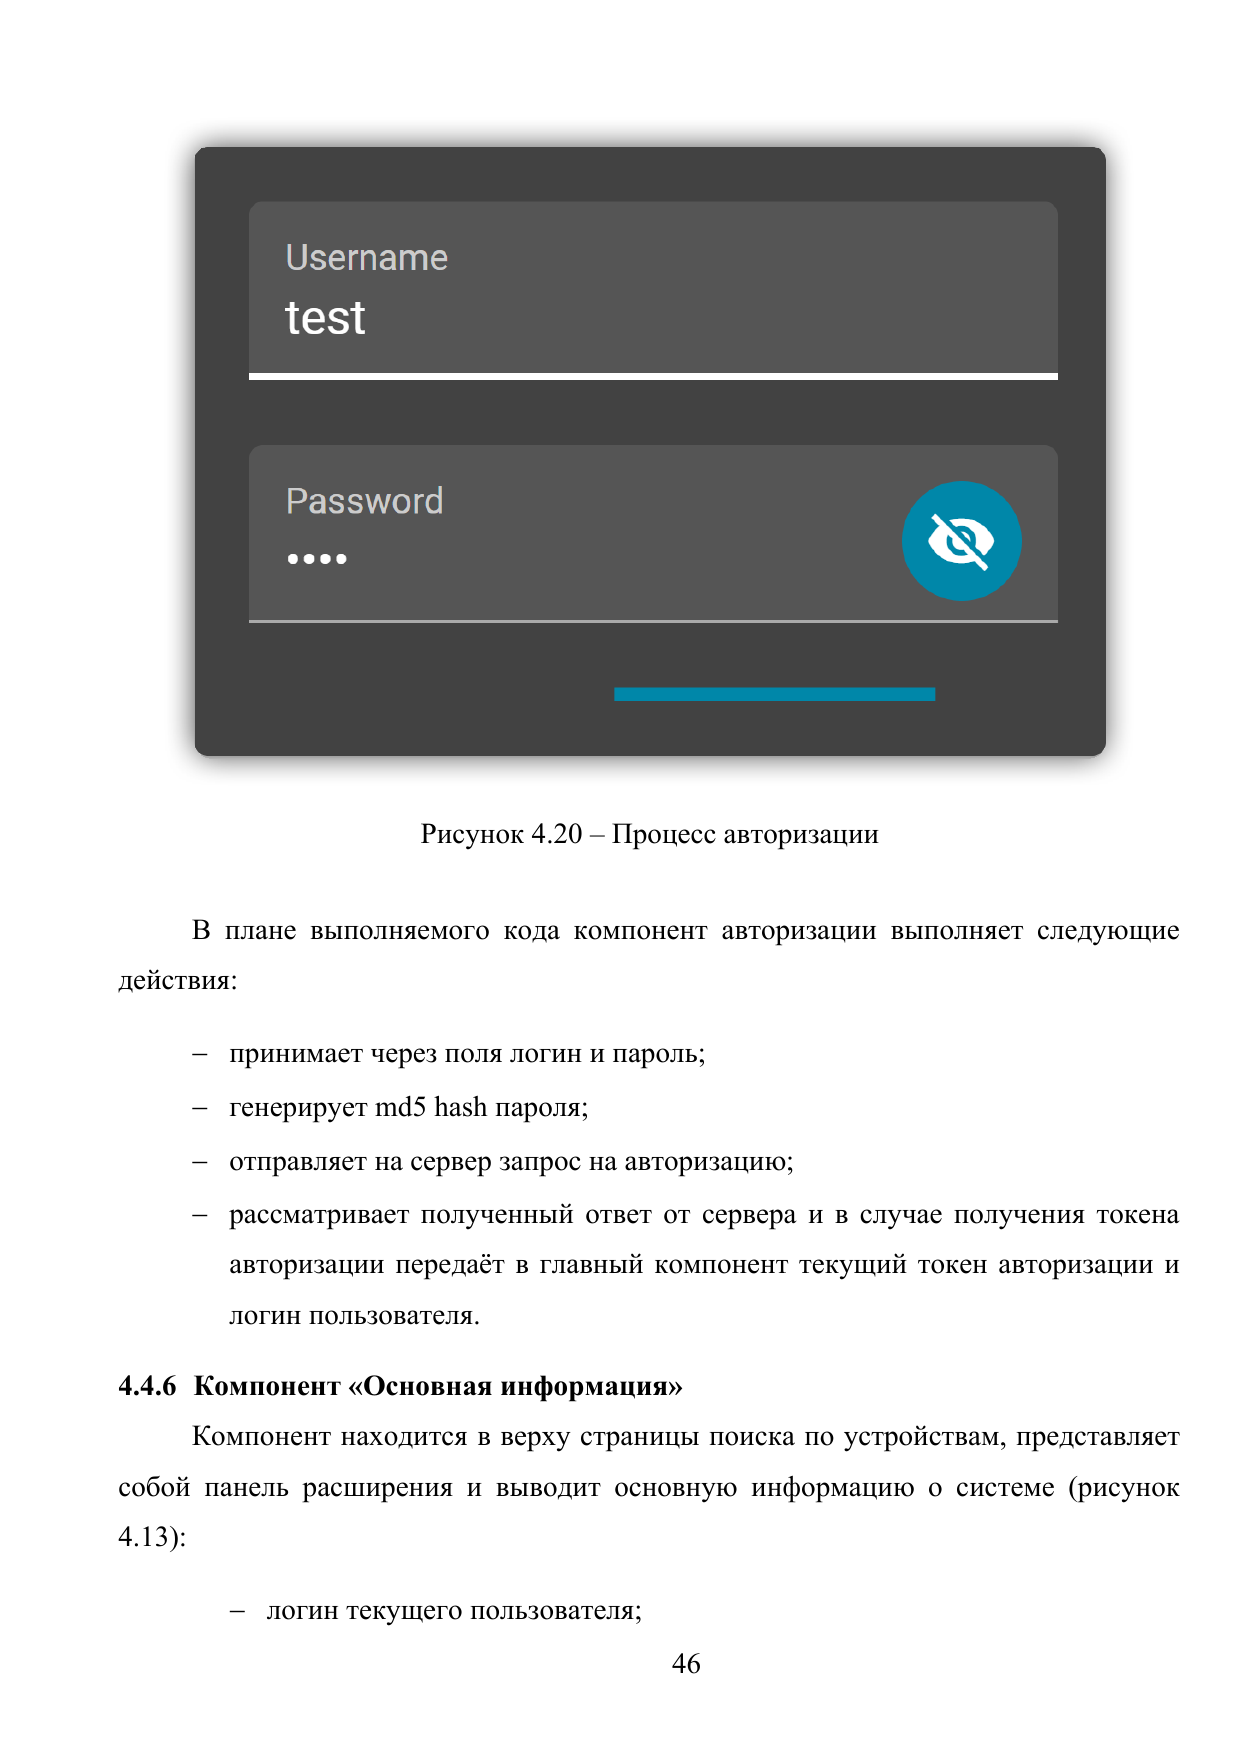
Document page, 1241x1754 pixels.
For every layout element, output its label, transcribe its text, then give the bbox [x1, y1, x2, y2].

list генерирует md5 hash пароля; [192, 1087, 1181, 1123]
list отправляет на сервер запрос на авторизацию; [192, 1141, 1181, 1176]
text В плане выполняемого кода компонент авторизации выполняет следующие действия: [118, 912, 1181, 996]
list логин текущего пользователя; [229, 1590, 1181, 1626]
list принимает через поля логин и пароль; [192, 1033, 1181, 1069]
list рассматривает полученный ответ от сервера и в случае получения токена авторизации передаёт в главный компонент текущий токен авторизации и логин пользователя. [192, 1194, 1181, 1331]
text Компонент находится в верху страницы поиска по устройствам, представляет собой панель расширения и выводит основную информацию о системе (рисунок 4.13): [118, 1418, 1181, 1553]
picture [177, 136, 1125, 777]
subtitle Компонент «Основная информация» [118, 1368, 1181, 1402]
